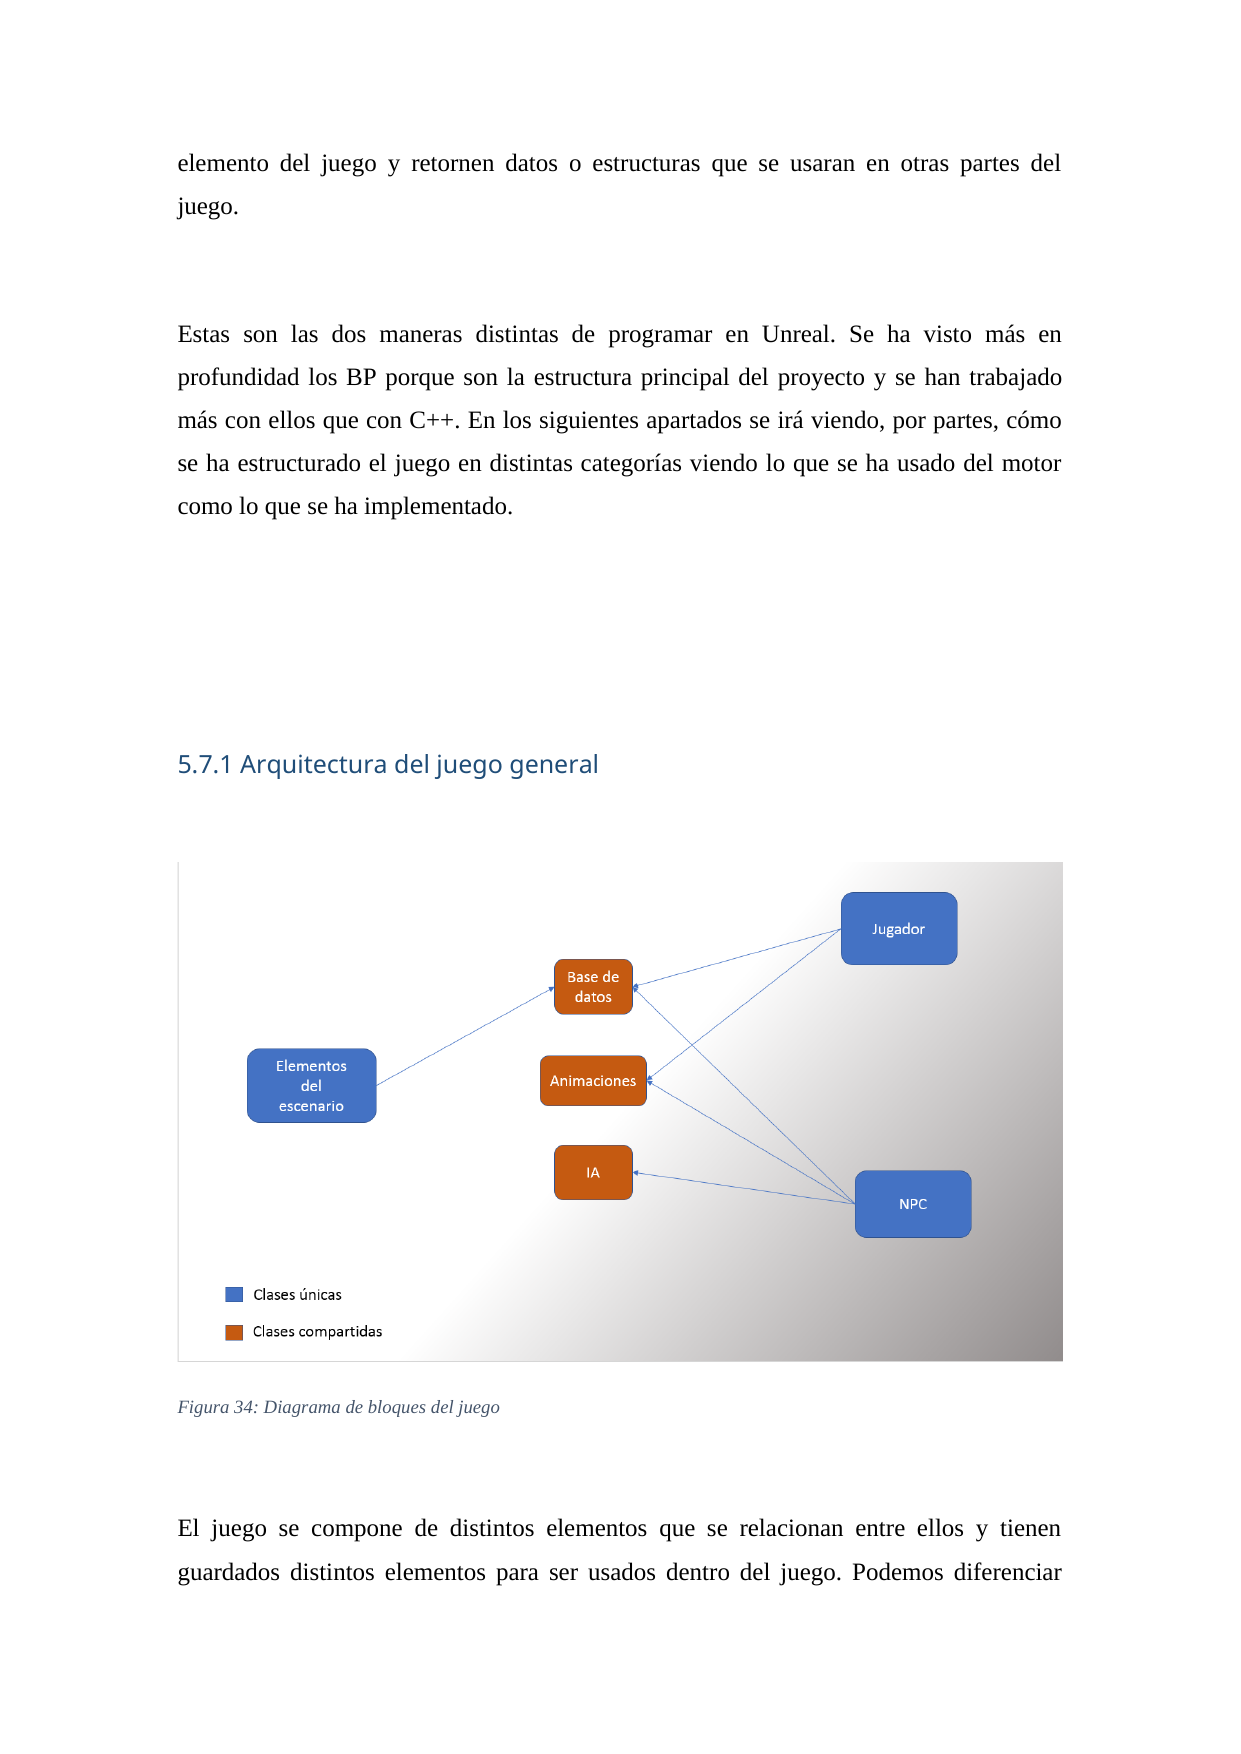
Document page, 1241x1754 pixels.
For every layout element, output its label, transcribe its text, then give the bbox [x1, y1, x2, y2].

subtitle 5.7.1 Arquitectura del juego general [177, 747, 1063, 781]
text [177, 1513, 1063, 1585]
picture [177, 862, 1063, 1362]
text Estas son las dos maneras distintas de programar en Unreal. Se ha visto más en profundidad los BP porque son la estructura principal del proyecto y se han trabajado más con ellos que con C++. En los siguientes apartados se irá viendo, por partes, cómo se ha estructurado el juego en distintas categorías viendo lo que se ha usado del motor como lo que se ha implementado. [177, 319, 1063, 520]
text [177, 148, 1063, 219]
